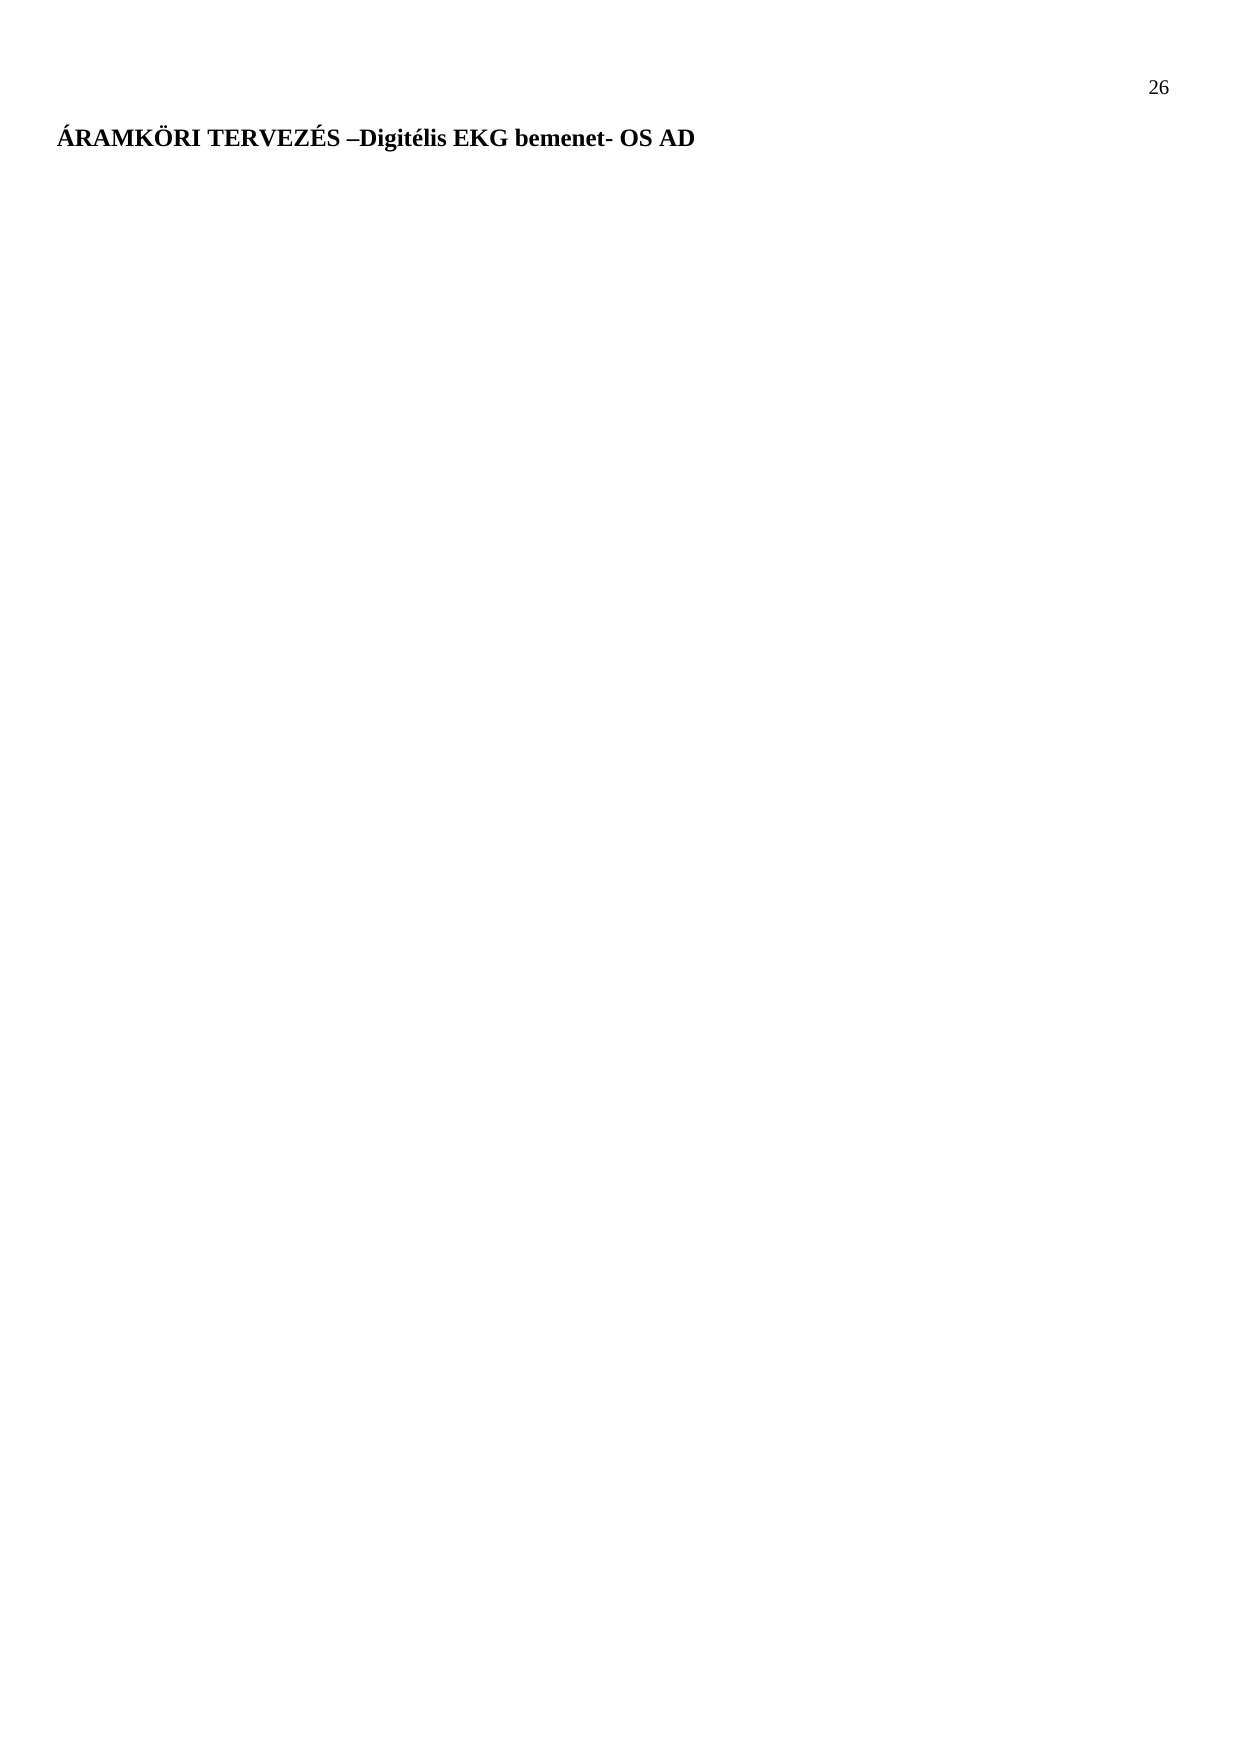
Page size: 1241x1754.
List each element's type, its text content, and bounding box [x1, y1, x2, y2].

text ÁRAMKÖRI TERVEZÉS –Digitélis EKG bemenet- OS AD [57, 123, 1169, 152]
